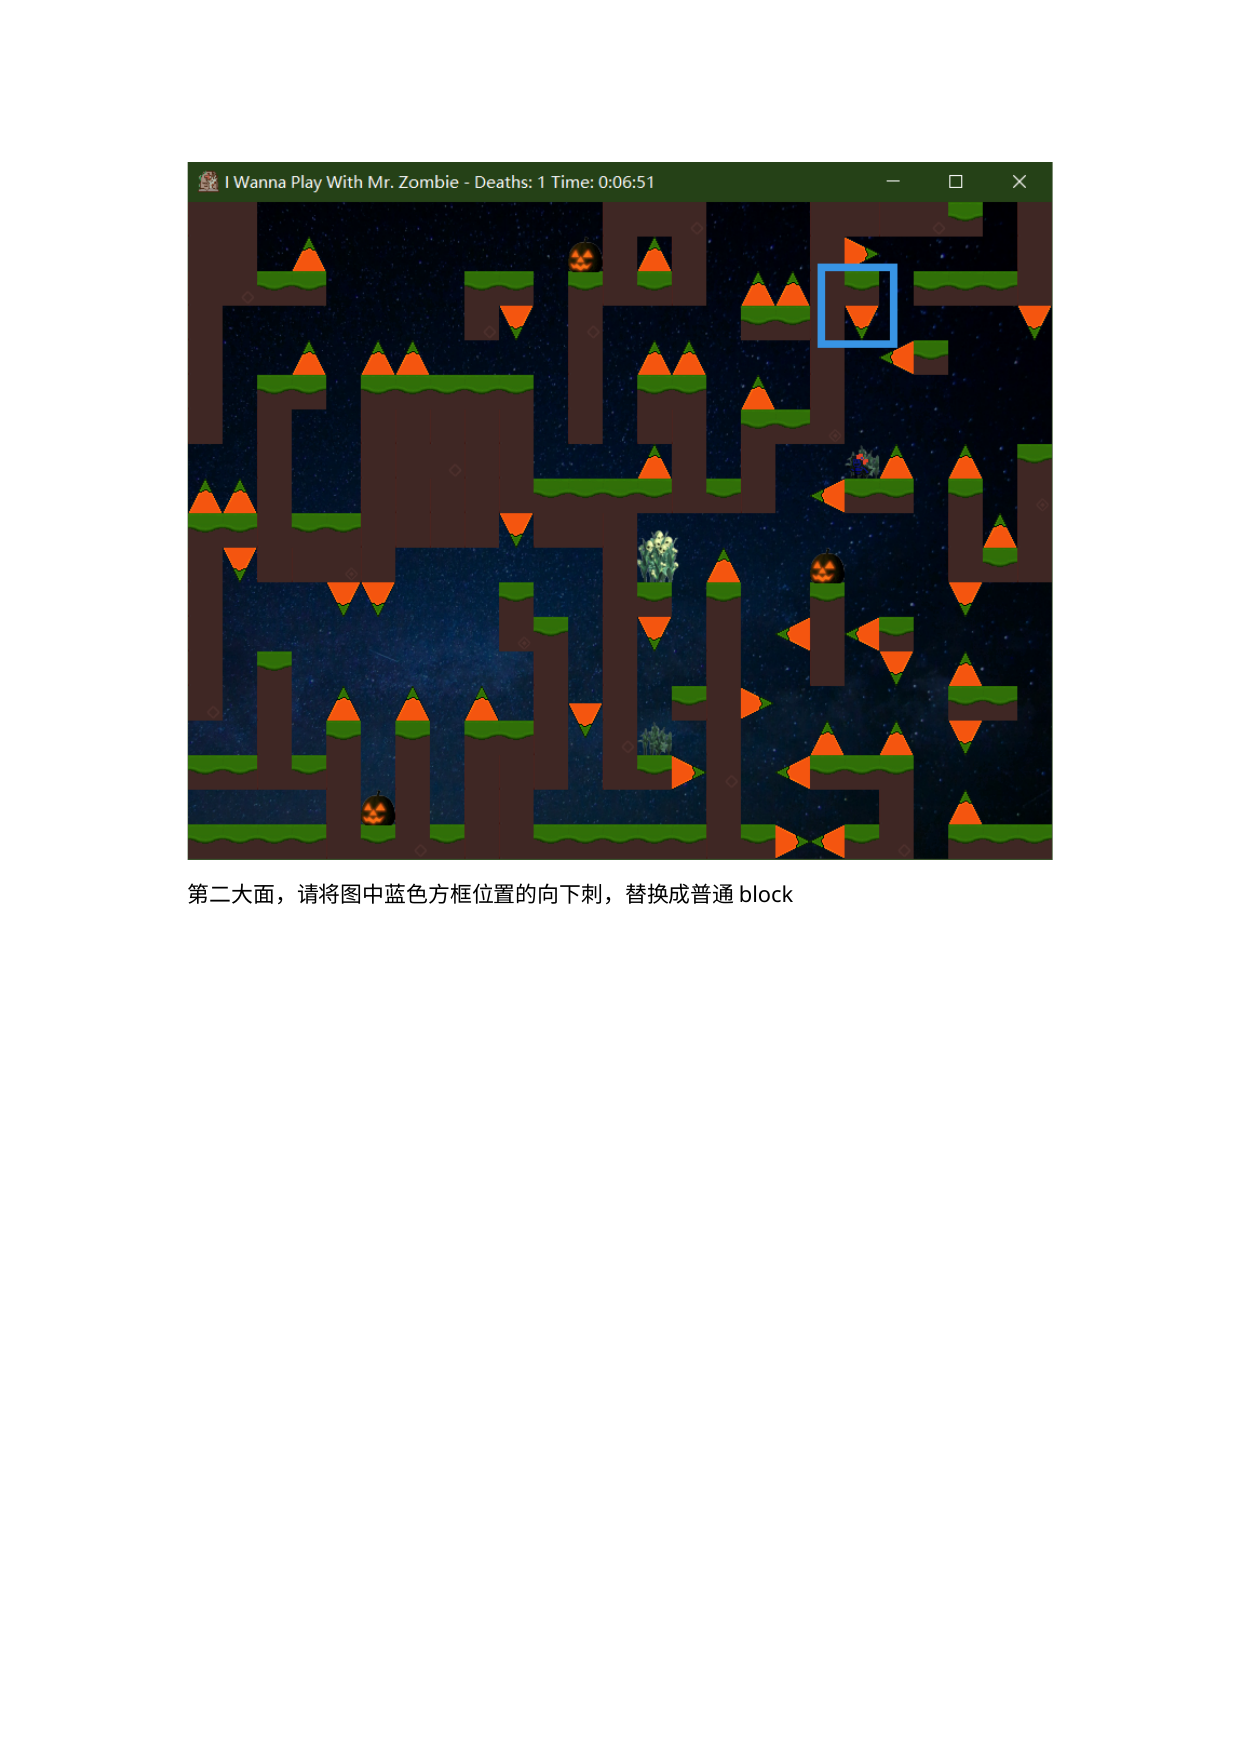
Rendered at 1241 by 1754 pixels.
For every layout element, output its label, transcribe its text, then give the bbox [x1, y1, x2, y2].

picture [187, 162, 1053, 860]
text 第二大面，请将图中蓝色方框位置的向下刺，替换成普通block [187, 877, 1053, 909]
